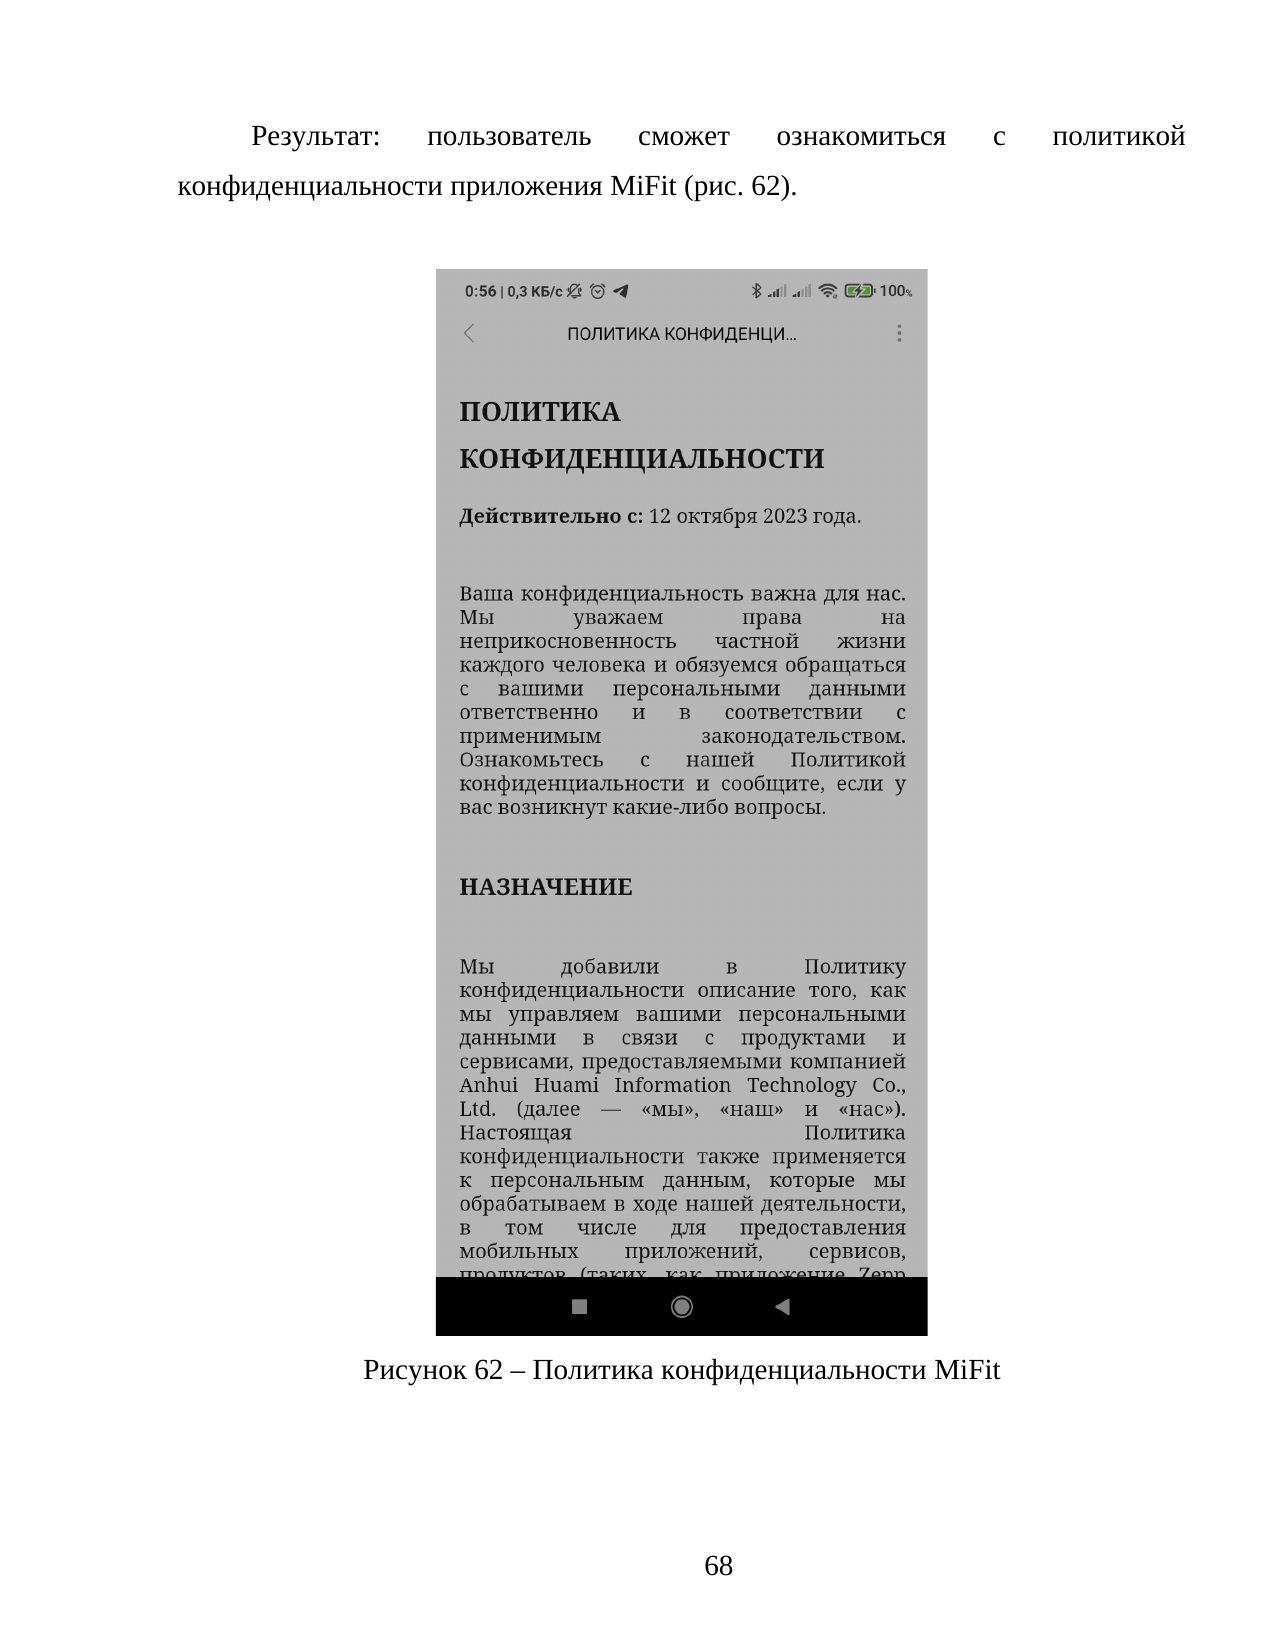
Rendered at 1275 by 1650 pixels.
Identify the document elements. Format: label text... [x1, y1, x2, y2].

picture [435, 269, 928, 1336]
text Результат: пользователь сможет ознакомиться с политикой конфиденциальности приложения MiFit (рис. 62). [177, 118, 1186, 202]
text Рисунок 62 – Политика конфиденциальности MiFit [177, 1352, 1186, 1386]
